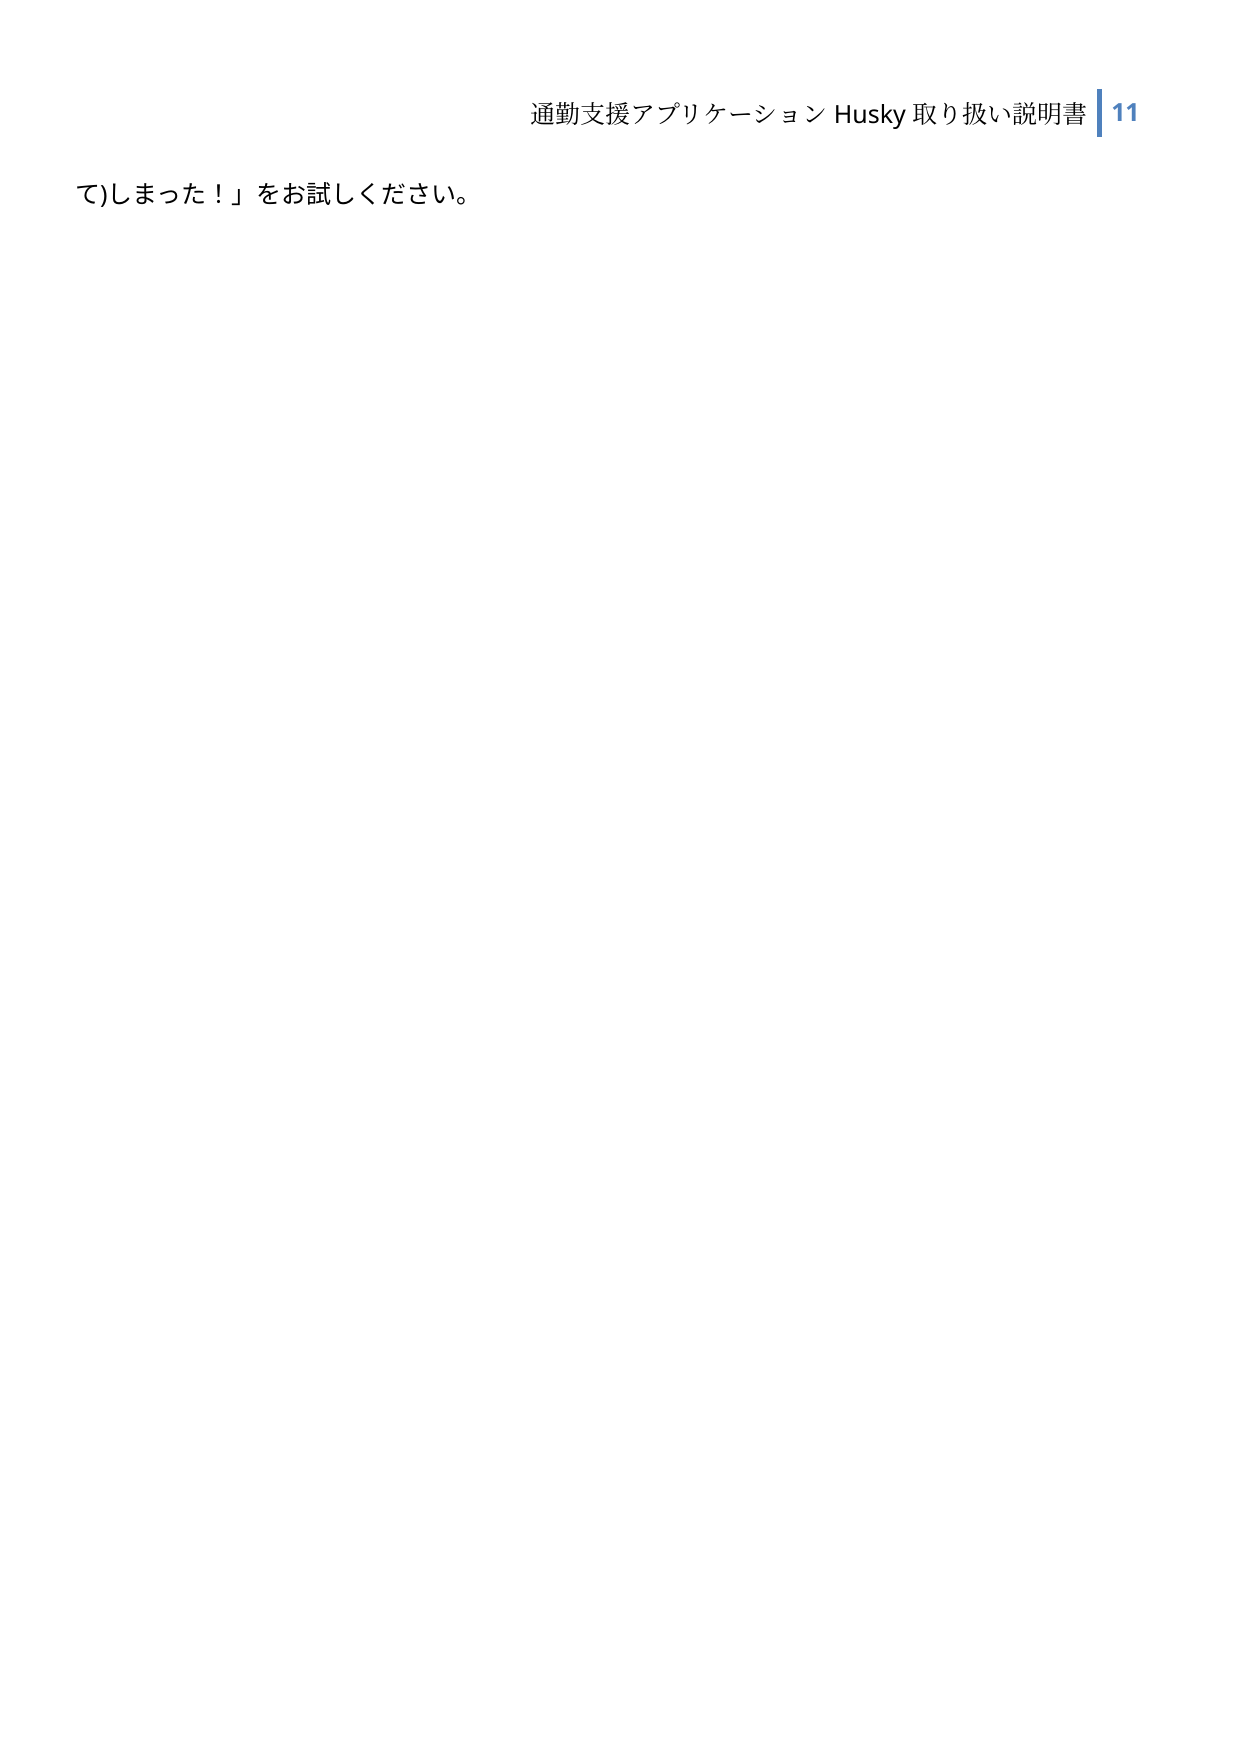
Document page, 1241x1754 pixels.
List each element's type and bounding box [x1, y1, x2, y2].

text [75, 175, 1165, 211]
